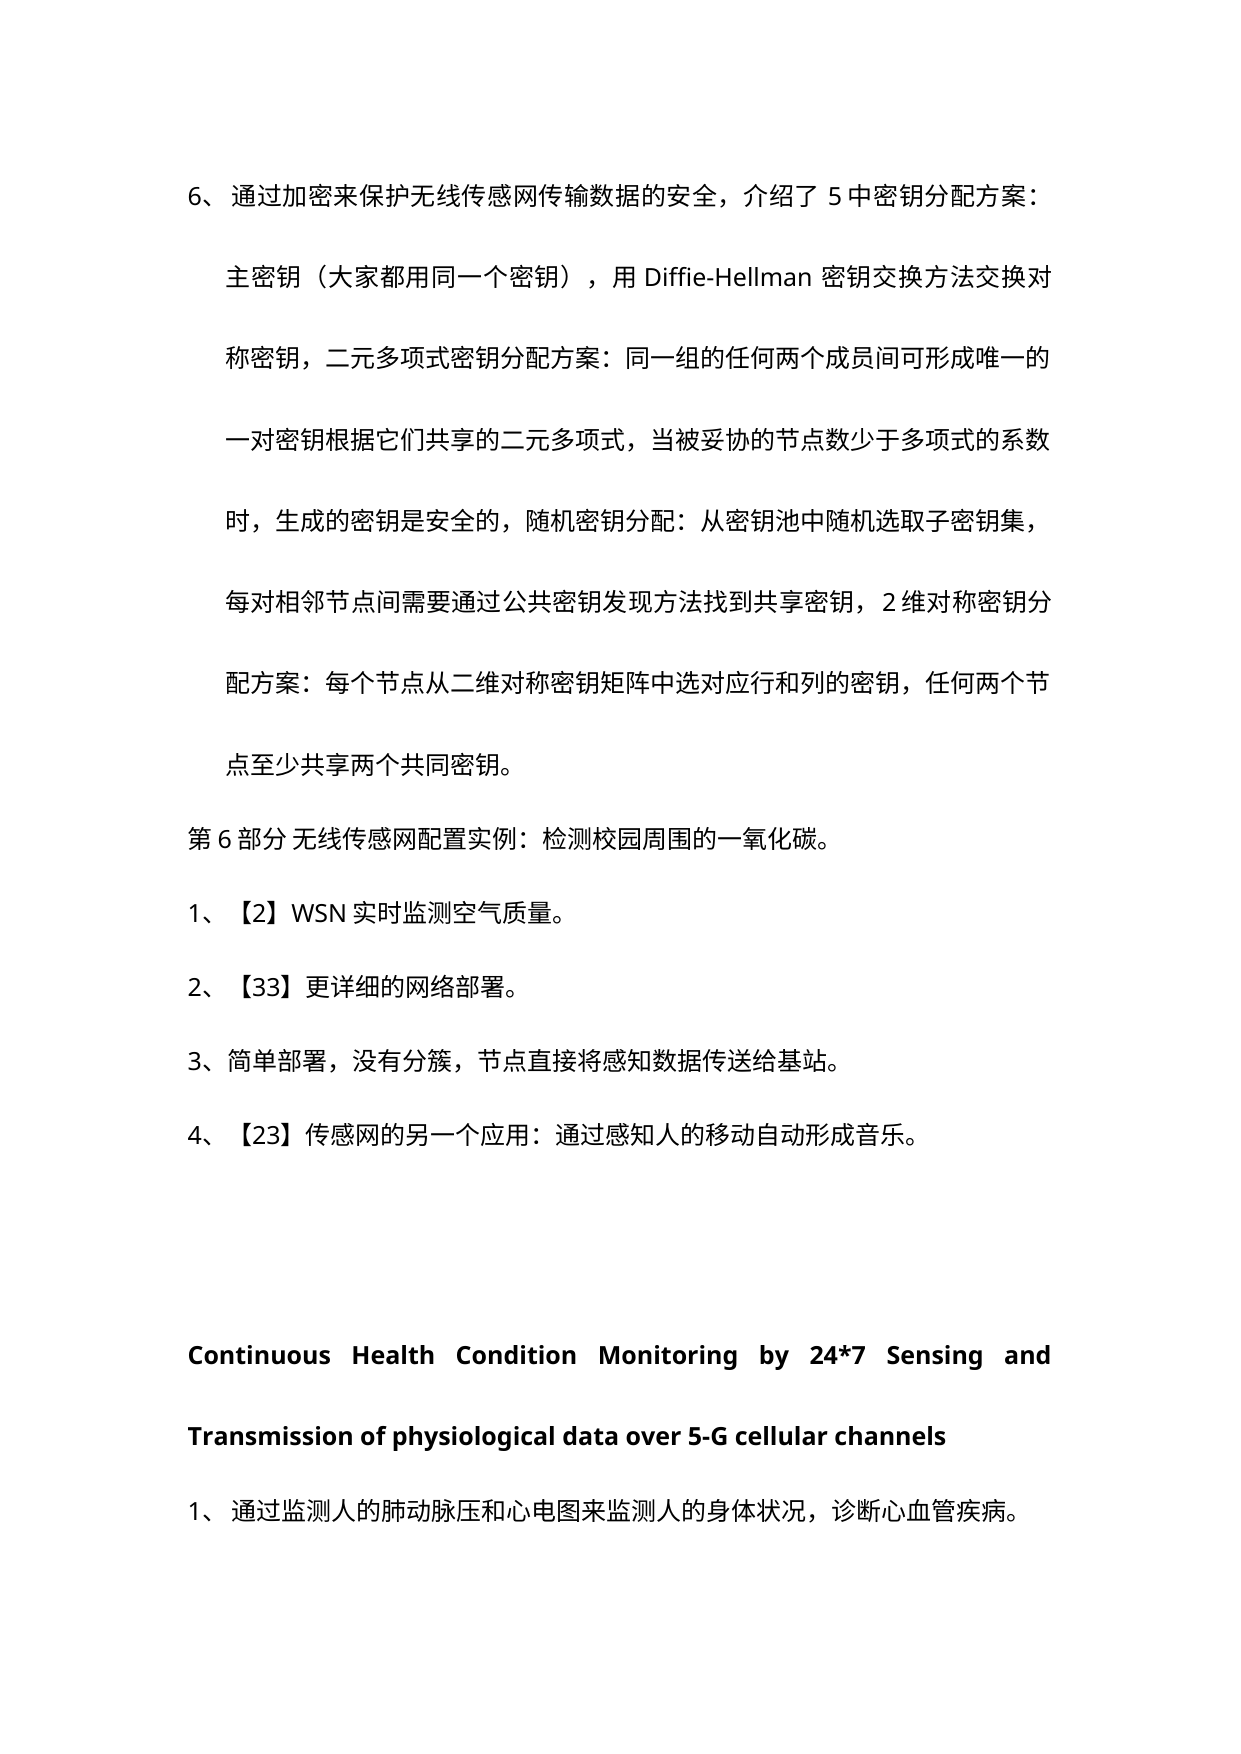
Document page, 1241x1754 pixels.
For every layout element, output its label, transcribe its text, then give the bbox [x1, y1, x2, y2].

text Continuous Health Condition Monitoring by 24*7 Sensing and Transmission of physiological data over 5-G cellular channels [187, 1322, 1053, 1468]
text 2、【33】更详细的网络部署。 [187, 953, 1053, 1018]
text 3、简单部署，没有分簇，节点直接将感知数据传送给基站。 [187, 1027, 1053, 1092]
text 4、【23】传感网的另一个应用：通过感知人的移动自动形成音乐。 [187, 1101, 1053, 1166]
text 1、【2】WSN实时监测空气质量。 [187, 879, 1053, 944]
list 通过加密来保护无线传感网传输数据的安全，介绍了5中密钥分配方案：主密钥（大家都用同一个密钥），用Diffie-Hellman 密钥交换方法交换对称密钥，二元多项式密钥分配方案：同一组的任何两个成员间可形成唯一的一对密钥根据它们共享的二元多项式，当被妥协的节点数少于多项式的系数时，生成的密钥是安全的，随机密钥分配：从密钥池中随机选取子密钥集，每对相邻节点间需要通过公共密钥发现方法找到共享密钥，2维对称密钥分配方案：每个节点从二维对称密钥矩阵中选对应行和列的密钥，任何两个节点至少共享两个共同密钥。 [187, 162, 1053, 796]
list 通过监测人的肺动脉压和心电图来监测人的身体状况，诊断心血管疾病。 [187, 1477, 1053, 1542]
text 第6部分 无线传感网配置实例：检测校园周围的一氧化碳。 [187, 805, 1053, 870]
